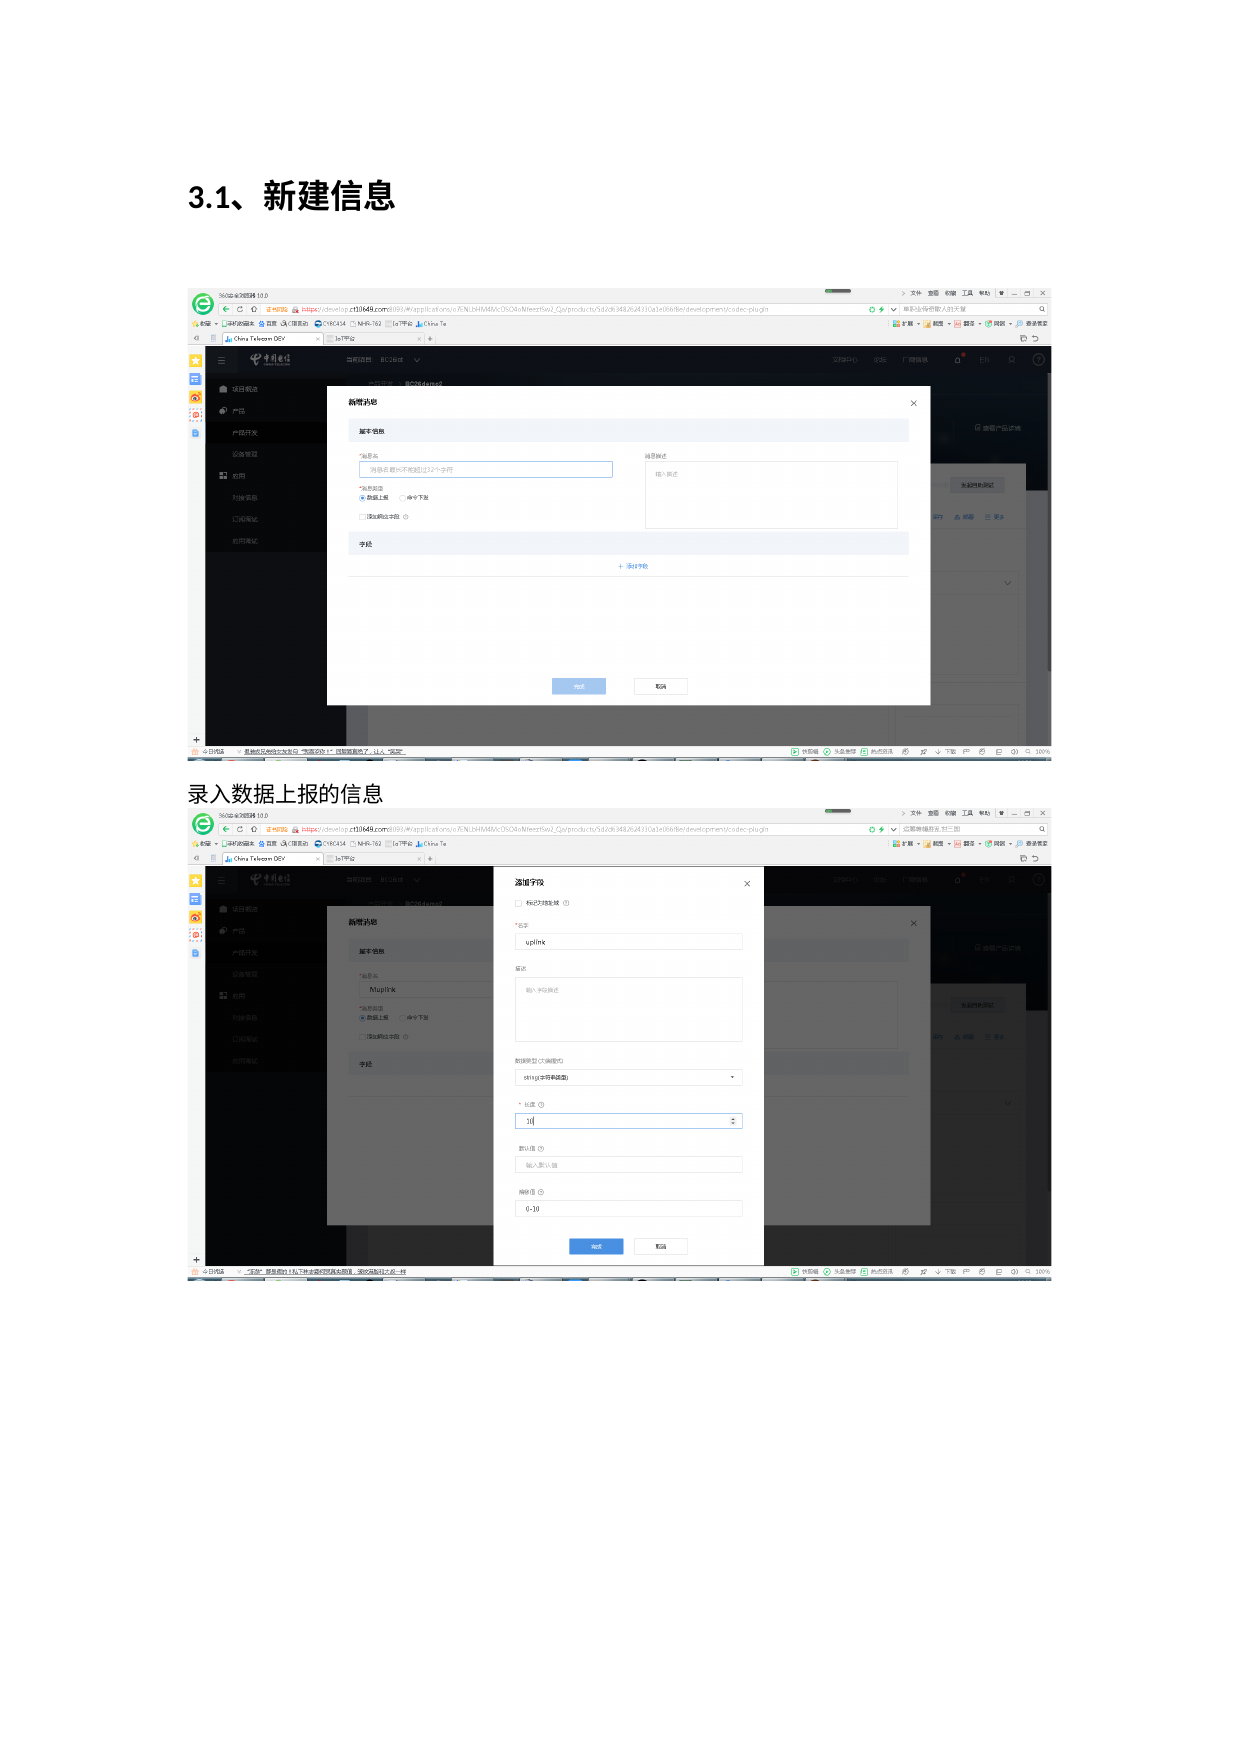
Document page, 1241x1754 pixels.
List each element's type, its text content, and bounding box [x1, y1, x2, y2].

picture [187, 808, 1052, 1281]
picture [187, 288, 1052, 761]
list 录入数据上报的信息 [187, 776, 1053, 809]
subtitle 3.1、新建信息 [187, 162, 1053, 227]
